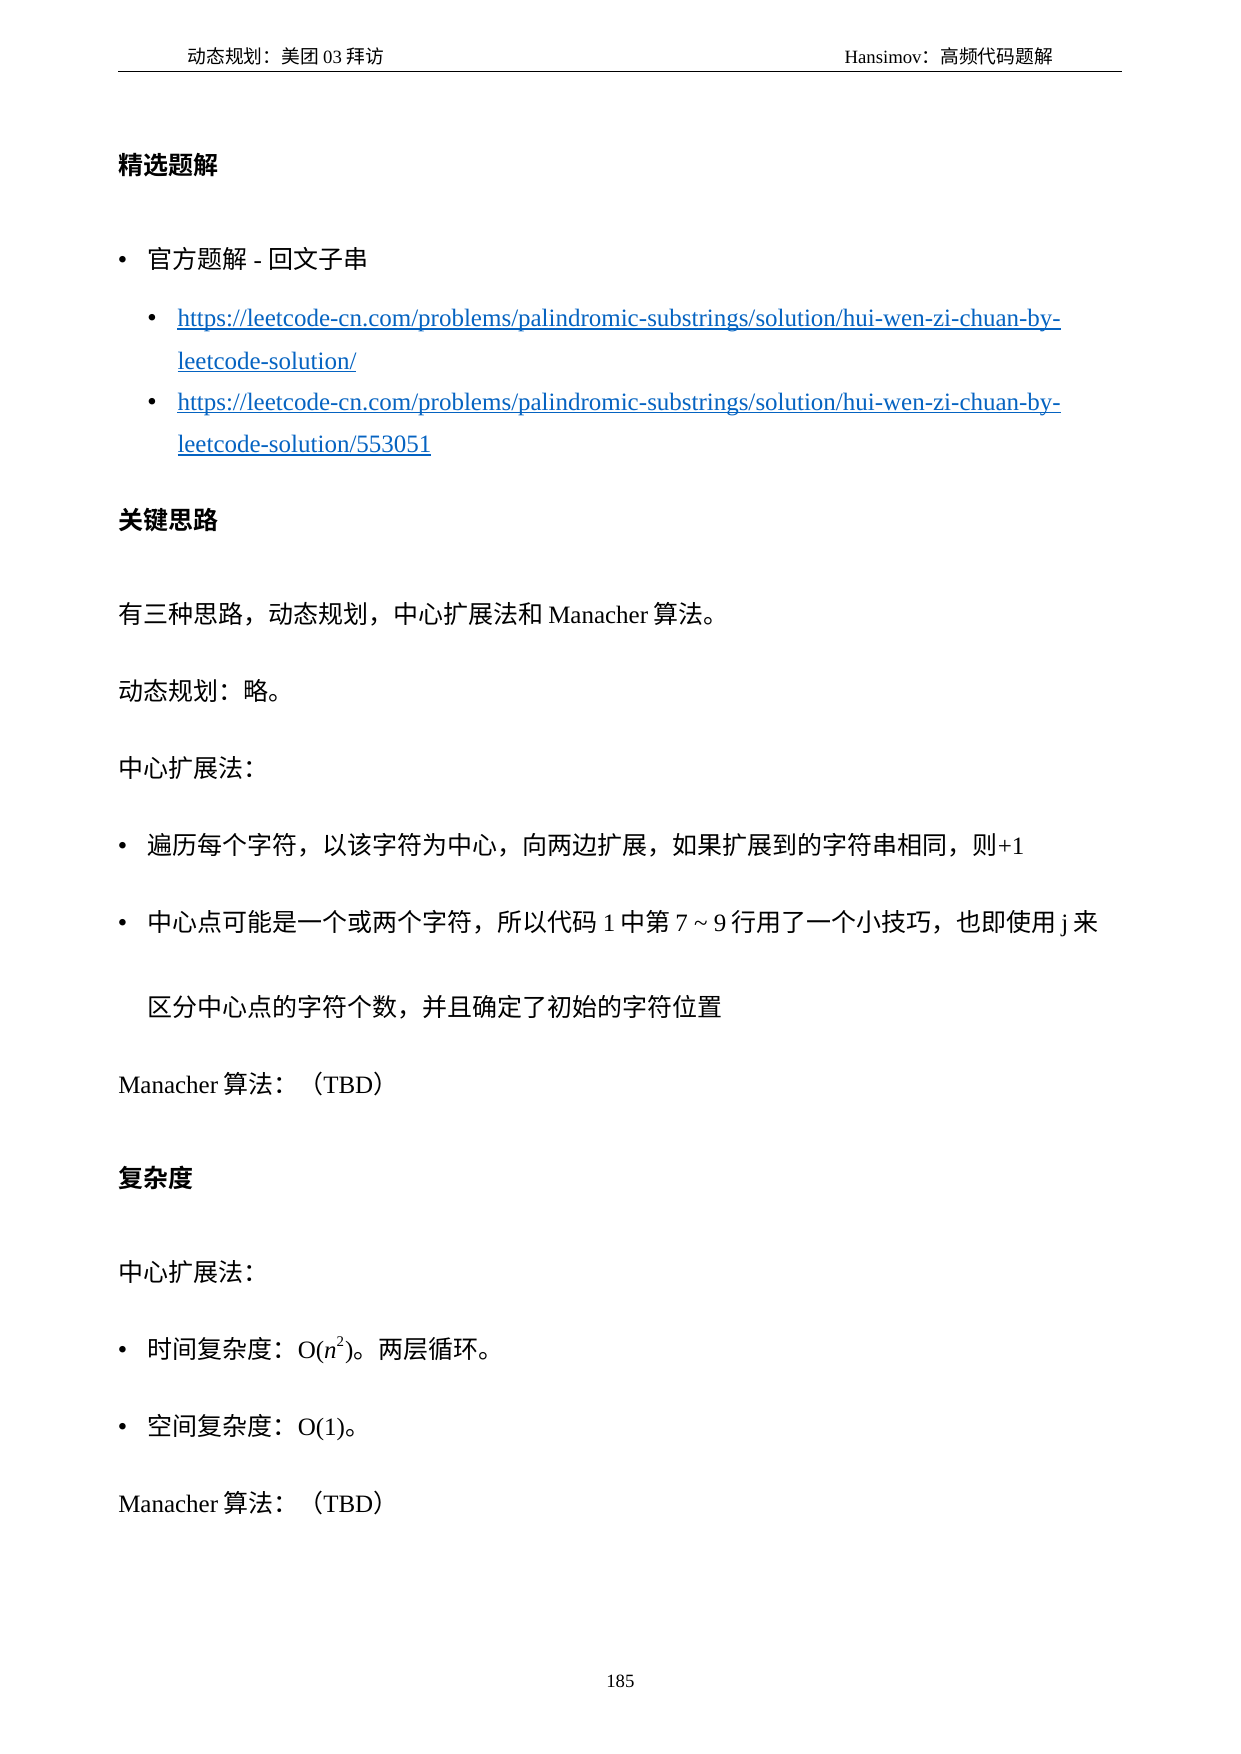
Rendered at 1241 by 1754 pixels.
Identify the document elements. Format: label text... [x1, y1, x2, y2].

subtitle 复杂度 [118, 1143, 1097, 1211]
text 时间复杂度：O()。两层循环。 [118, 1313, 1122, 1381]
text Manacher算法：（TBD） [118, 1467, 1122, 1535]
text 官方题解 - 回文子串 [118, 224, 1122, 292]
text 遍历每个字符，以该字符为中心，向两边扩展，如果扩展到的字符串相同，则+1 [118, 810, 1122, 878]
text 中心扩展法： [118, 733, 1122, 801]
text 有三种思路，动态规划，中心扩展法和Manacher算法。 [118, 579, 1122, 647]
subtitle 精选题解 [118, 130, 1097, 198]
subtitle 关键思路 [118, 485, 1097, 553]
text 中心扩展法： [118, 1237, 1122, 1304]
text 中心点可能是一个或两个字符，所以代码1中第7 ~ 9行用了一个小技巧，也即使用j来区分中心点的字符个数，并且确定了初始的字符位置 [118, 887, 1122, 1039]
text https://leetcode-cn.com/problems/palindromic-substrings/solution/hui-wen-zi-chuan-by-leetcode-solution/ [148, 301, 1122, 377]
text 空间复杂度：O(1)。 [118, 1391, 1122, 1458]
text Manacher算法：（TBD） [118, 1049, 1122, 1117]
text 动态规划：略。 [118, 656, 1122, 724]
text https://leetcode-cn.com/problems/palindromic-substrings/solution/hui-wen-zi-chuan-by-leetcode-solution/553051 [148, 384, 1122, 461]
